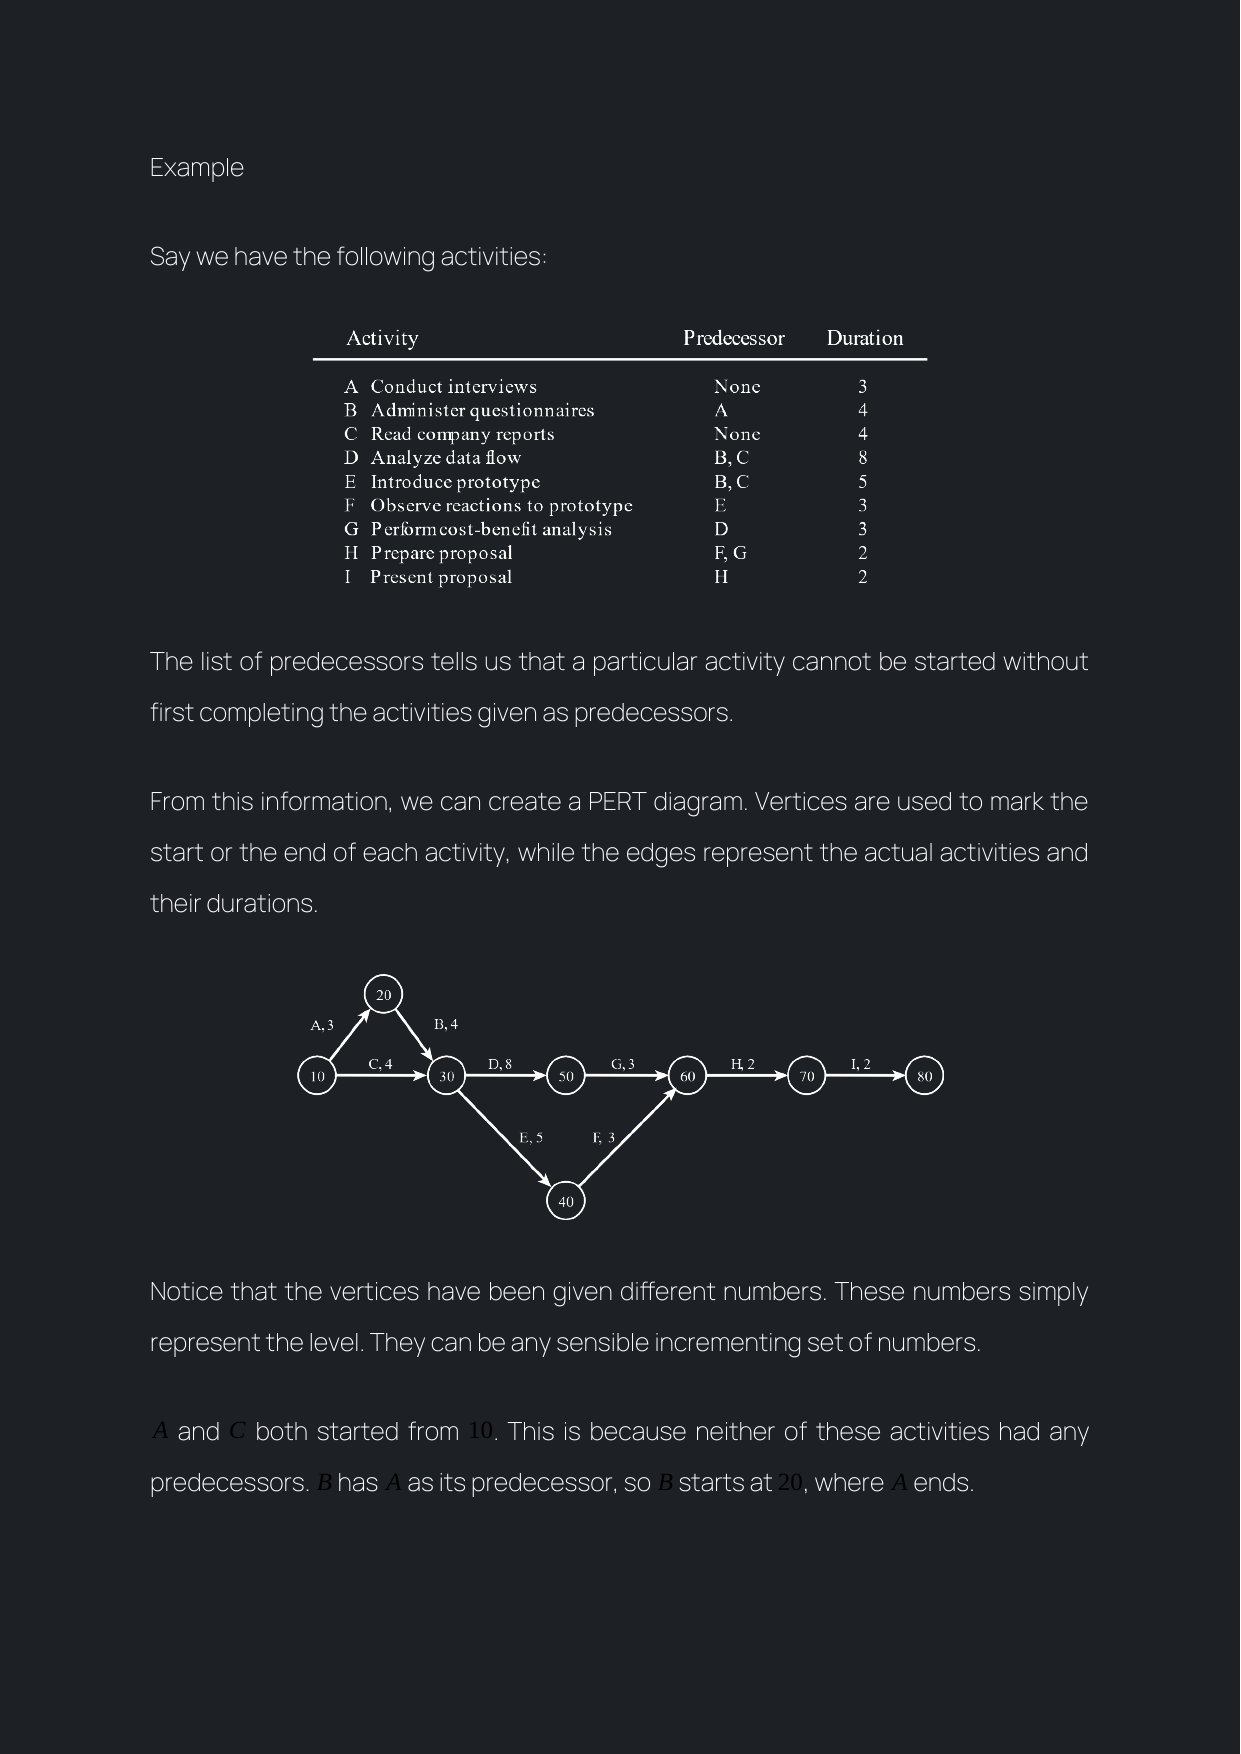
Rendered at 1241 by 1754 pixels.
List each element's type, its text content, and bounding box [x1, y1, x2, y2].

text From this information, we can create a PERT diagram. Vertices are used to mark the start or the end of each activity, while the edges represent the actual activities and their durations. [150, 783, 1090, 920]
picture [312, 327, 928, 589]
text and both started from . This is because neither of these activities had any predecessors. has as its predecessor, so starts at , where ends. [150, 1414, 1090, 1499]
text The list of predecessors tells us that a particular activity cannot be started without first completing the activities given as predecessors. [150, 643, 1090, 729]
text Say we have the following activities: [150, 239, 1090, 273]
picture [296, 974, 944, 1220]
subtitle Example [150, 150, 1090, 184]
text Notice that the vertices have been given different numbers. These numbers simply represent the level. They can be any sensible incrementing set of numbers. [150, 1274, 1090, 1359]
